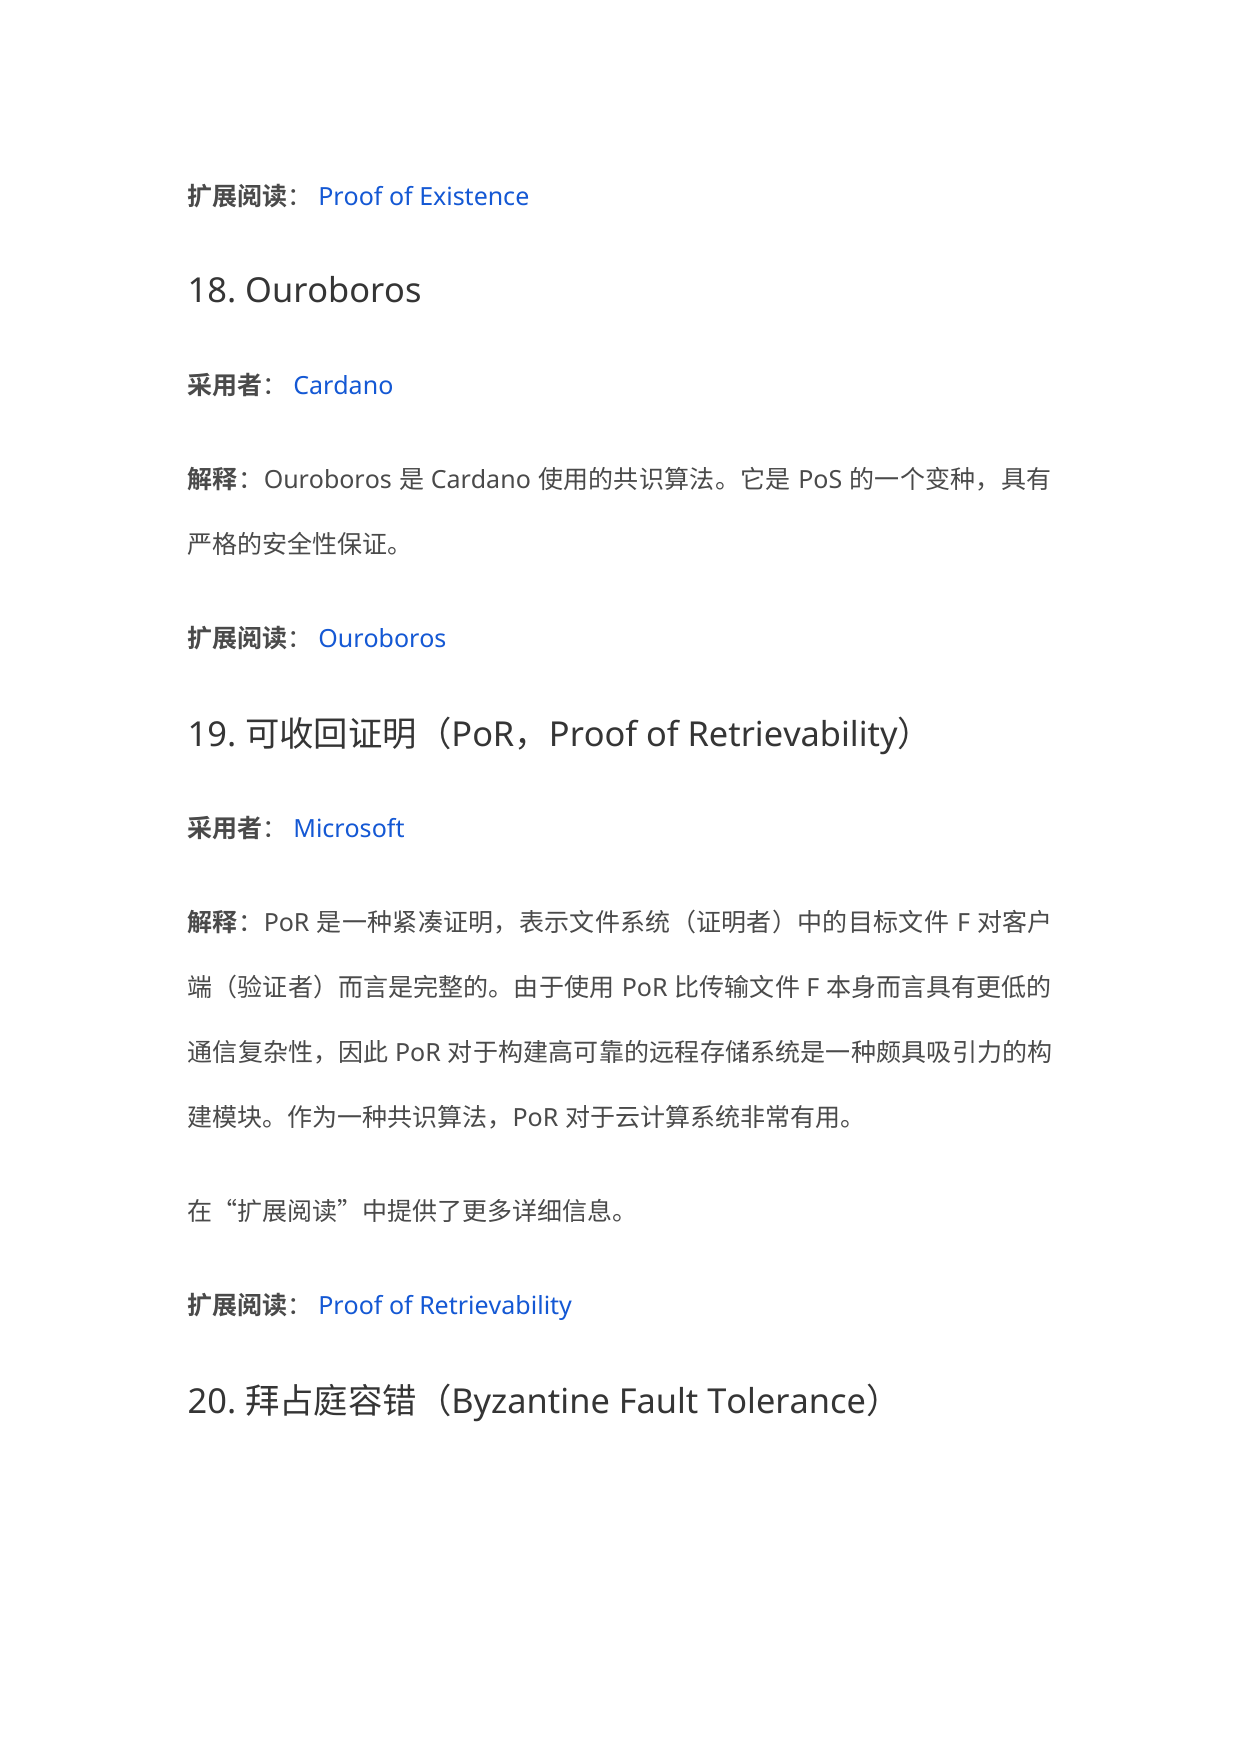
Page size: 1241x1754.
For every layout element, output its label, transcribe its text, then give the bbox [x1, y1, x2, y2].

text 解释：Ouroboros 是 Cardano 使用的共识算法。它是 PoS 的一个变种，具有严格的安全性保证。 [187, 445, 1053, 575]
text 采用者： Microsoft [187, 794, 1053, 859]
text 扩展阅读： Ouroboros [187, 604, 1053, 669]
text 扩展阅读： Proof of Existence [187, 162, 1053, 227]
text 在“扩展阅读”中提供了更多详细信息。 [187, 1177, 1053, 1242]
text 19. 可收回证明（PoR，Proof of Retrievability） [187, 699, 1053, 764]
text 20. 拜占庭容错（Byzantine Fault Tolerance） [187, 1366, 1053, 1431]
text 18. Ouroboros [187, 257, 1053, 322]
text 解释：PoR 是一种紧凑证明，表示文件系统（证明者）中的目标文件 F 对客户端（验证者）而言是完整的。由于使用 PoR 比传输文件 F 本身而言具有更低的通信复杂性，因此 PoR 对于构建高可靠的远程存储系统是一种颇具吸引力的构建模块。作为一种共识算法，PoR 对于云计算系统非常有用。 [187, 888, 1053, 1148]
text 扩展阅读： Proof of Retrievability [187, 1271, 1053, 1336]
text 采用者： Cardano [187, 351, 1053, 416]
